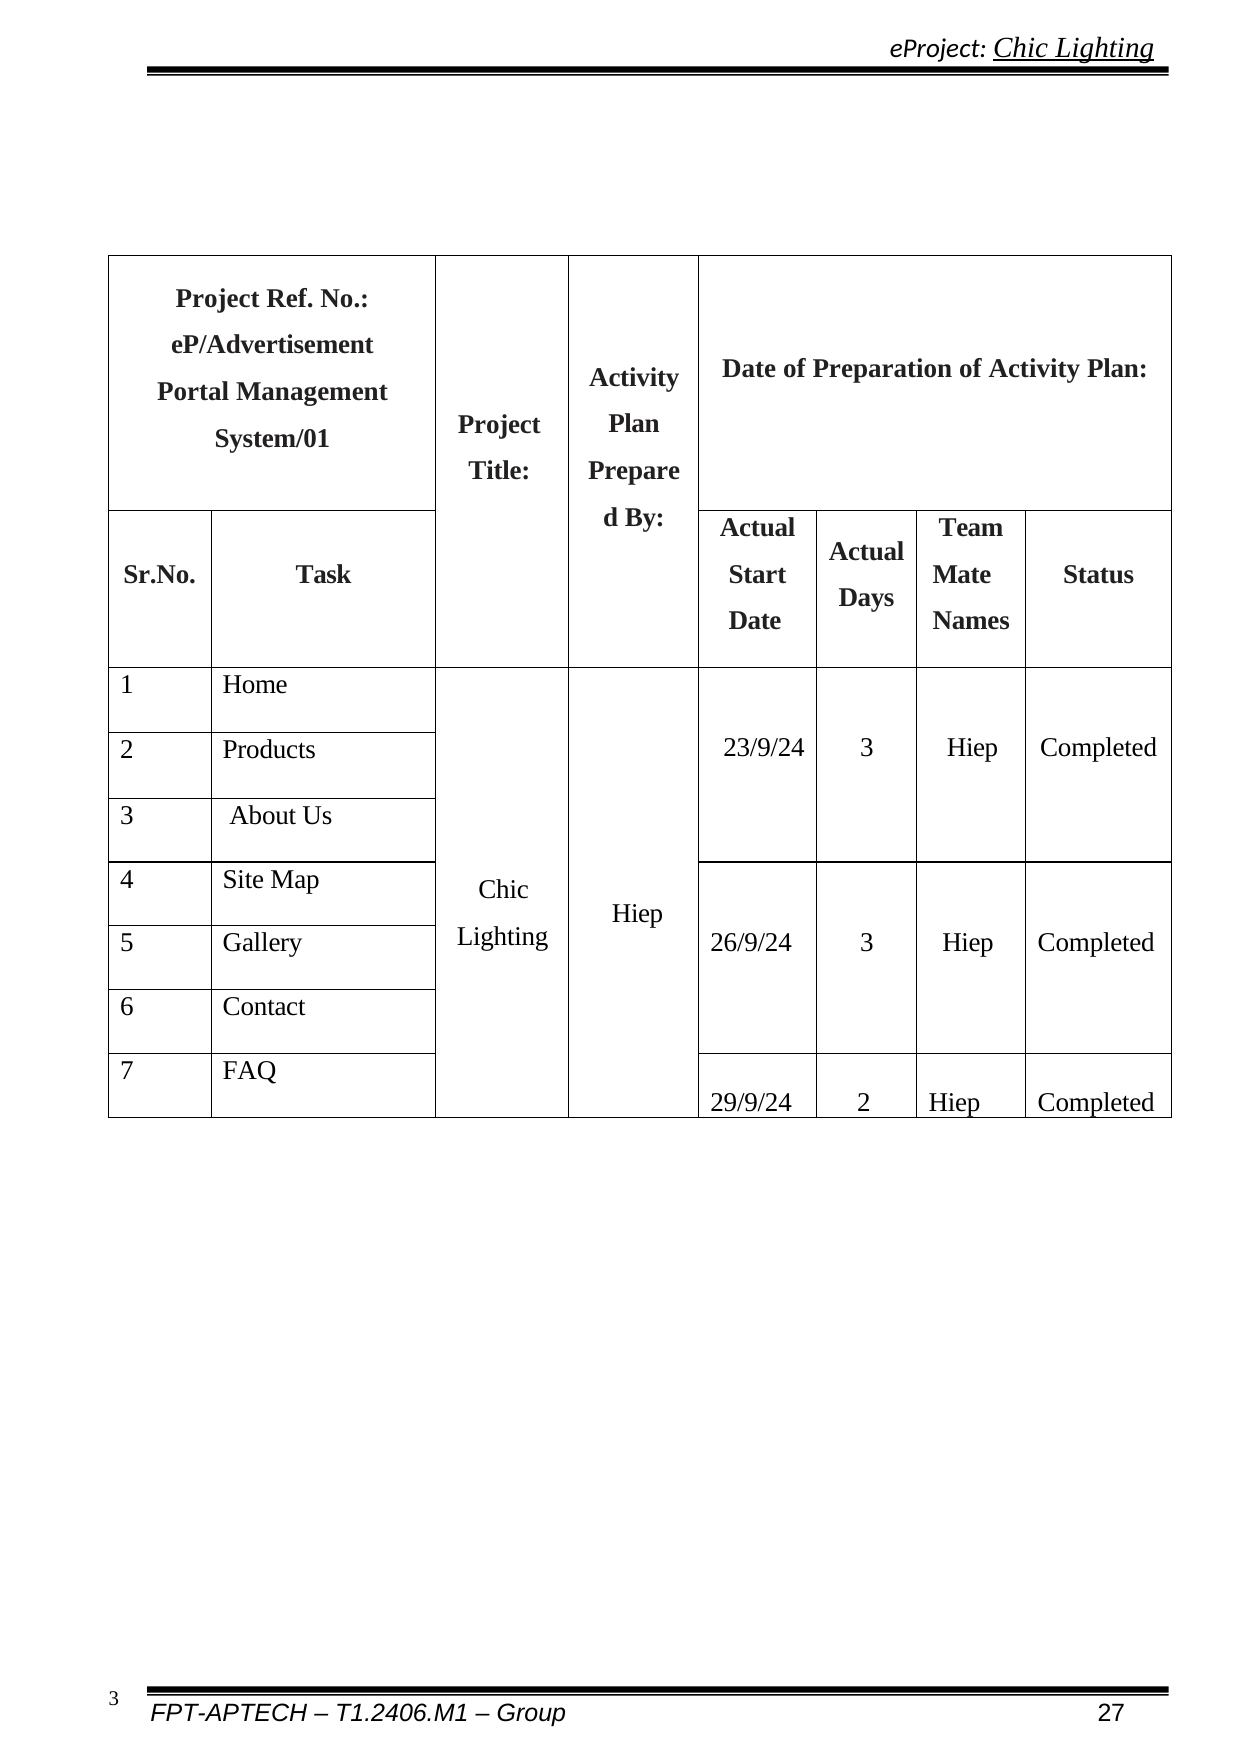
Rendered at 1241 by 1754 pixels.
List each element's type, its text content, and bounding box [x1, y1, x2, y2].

table_cell Task [212, 511, 435, 667]
table_cell Actual Days [817, 511, 916, 667]
table_cell 23/9/24 [699, 668, 816, 861]
table_cell Completed [1026, 668, 1171, 861]
table_cell 2 [109, 733, 211, 798]
table_cell 2 [817, 1054, 916, 1117]
table_cell Status [1026, 511, 1171, 667]
table_cell Hiep [917, 1054, 1025, 1117]
table_cell Home [212, 668, 435, 732]
table_cell 7 [109, 1054, 211, 1117]
table_cell FAQ [212, 1054, 435, 1117]
table_cell 6 [109, 990, 211, 1053]
table_header Project Title: [436, 256, 568, 667]
table_cell Gallery [212, 926, 435, 989]
table_cell 3 [109, 799, 211, 861]
table_cell 1 [109, 668, 211, 732]
table_header Date of Preparation of Activity Plan: [699, 256, 1171, 510]
table_cell Chic Lighting [436, 668, 568, 1117]
table_cell Products [212, 733, 435, 798]
table_cell 3 [817, 863, 916, 1053]
table_cell Actual Start Date [699, 511, 816, 667]
table_header Project Ref. No.: eP/Advertisement Portal Management System/01 [109, 256, 435, 510]
table_cell 26/9/24 [699, 863, 816, 1053]
table_cell Contact [212, 990, 435, 1053]
table_cell 29/9/24 [699, 1054, 816, 1117]
table_cell Hiep [917, 863, 1025, 1053]
table_cell Hiep [917, 668, 1025, 861]
table_cell 5 [109, 926, 211, 989]
table_header Activity Plan Prepared By: [569, 256, 698, 667]
table_cell Team Mate Names [917, 511, 1025, 667]
table_cell 4 [109, 863, 211, 925]
table_cell Completed [1026, 863, 1171, 1053]
table_cell Hiep [569, 668, 698, 1117]
table_cell Site Map [212, 863, 435, 925]
table_cell 3 [817, 668, 916, 861]
table_cell Completed [1026, 1054, 1171, 1117]
table_cell About Us [212, 799, 435, 861]
table_cell Sr.No. [109, 511, 211, 667]
